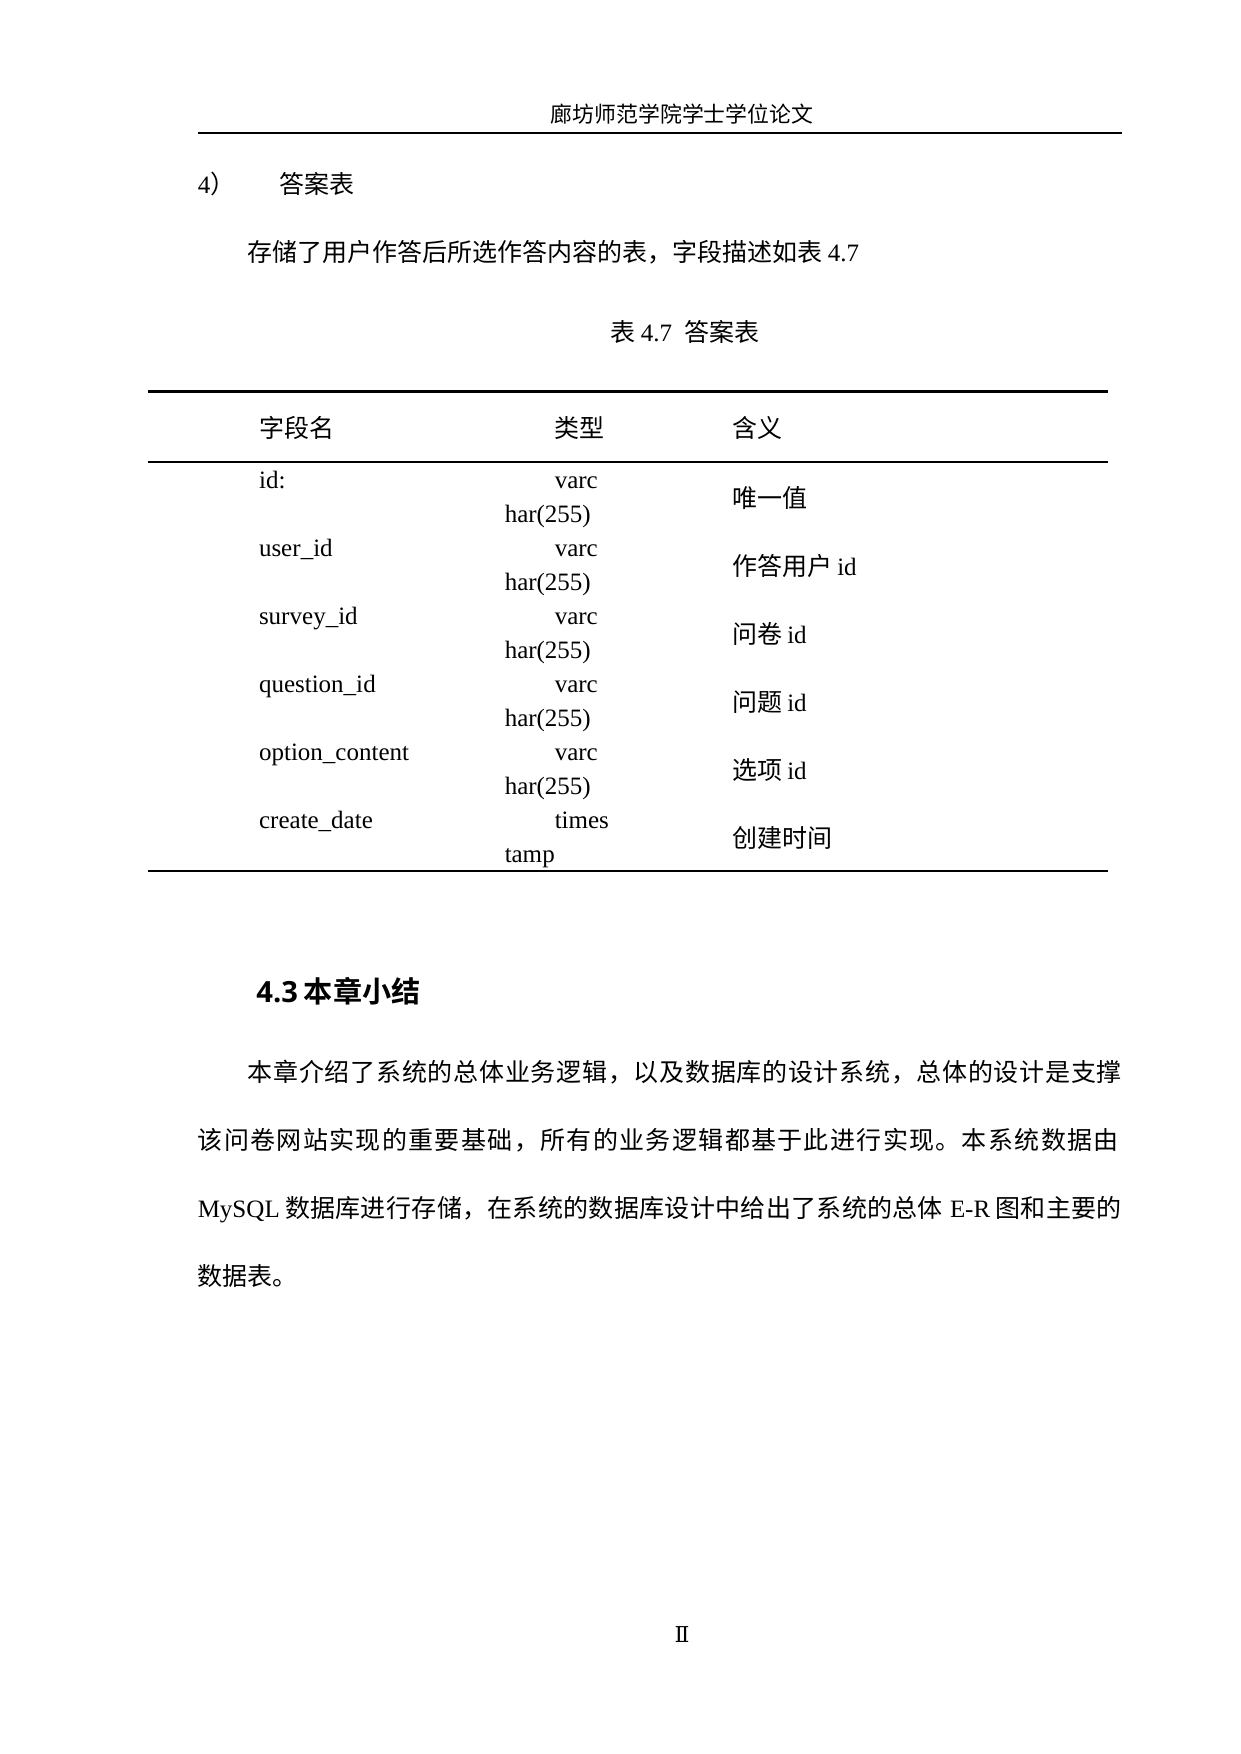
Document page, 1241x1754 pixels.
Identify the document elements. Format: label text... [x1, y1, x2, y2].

subtitle 4.3本章小结 [198, 956, 1122, 1024]
table_cell 问题id [621, 666, 1107, 734]
text 本章介绍了系统的总体业务逻辑，以及数据库的设计系统，总体的设计是支撑该问卷网站实现的重要基础，所有的业务逻辑都基于此进行实现。本系统数据由MySQL数据库进行存储，在系统的数据库设计中给出了系统的总体E-R图和主要的数据表。 [198, 1037, 1122, 1308]
table_cell 创建时间 [621, 802, 1107, 870]
table_header 含义 [621, 393, 1107, 461]
table_cell varchar(255) [443, 599, 621, 666]
table_cell 选项id [621, 734, 1107, 802]
table_header 类型 [443, 393, 621, 461]
table_cell varchar(255) [443, 734, 621, 802]
table_cell 问卷id [621, 599, 1107, 666]
table_cell option_content [148, 734, 443, 802]
text 表4.7 答案表 [198, 297, 1122, 364]
table_cell question_id [148, 666, 443, 734]
table_cell 唯一值 [621, 463, 1107, 531]
list 答案表 [198, 148, 1122, 216]
table_cell survey_id [148, 599, 443, 666]
table_cell id: [148, 463, 443, 531]
text 存储了用户作答后所选作答内容的表，字段描述如表4.7 [198, 216, 1122, 284]
table_cell timestamp [443, 802, 621, 870]
table_header 字段名 [148, 393, 443, 461]
table_cell 作答用户id [621, 531, 1107, 598]
table_cell user_id [148, 531, 443, 598]
table_cell create_date [148, 802, 443, 870]
table_cell varchar(255) [443, 531, 621, 598]
table_cell varchar(255) [443, 666, 621, 734]
table_cell varchar(255) [443, 463, 621, 531]
